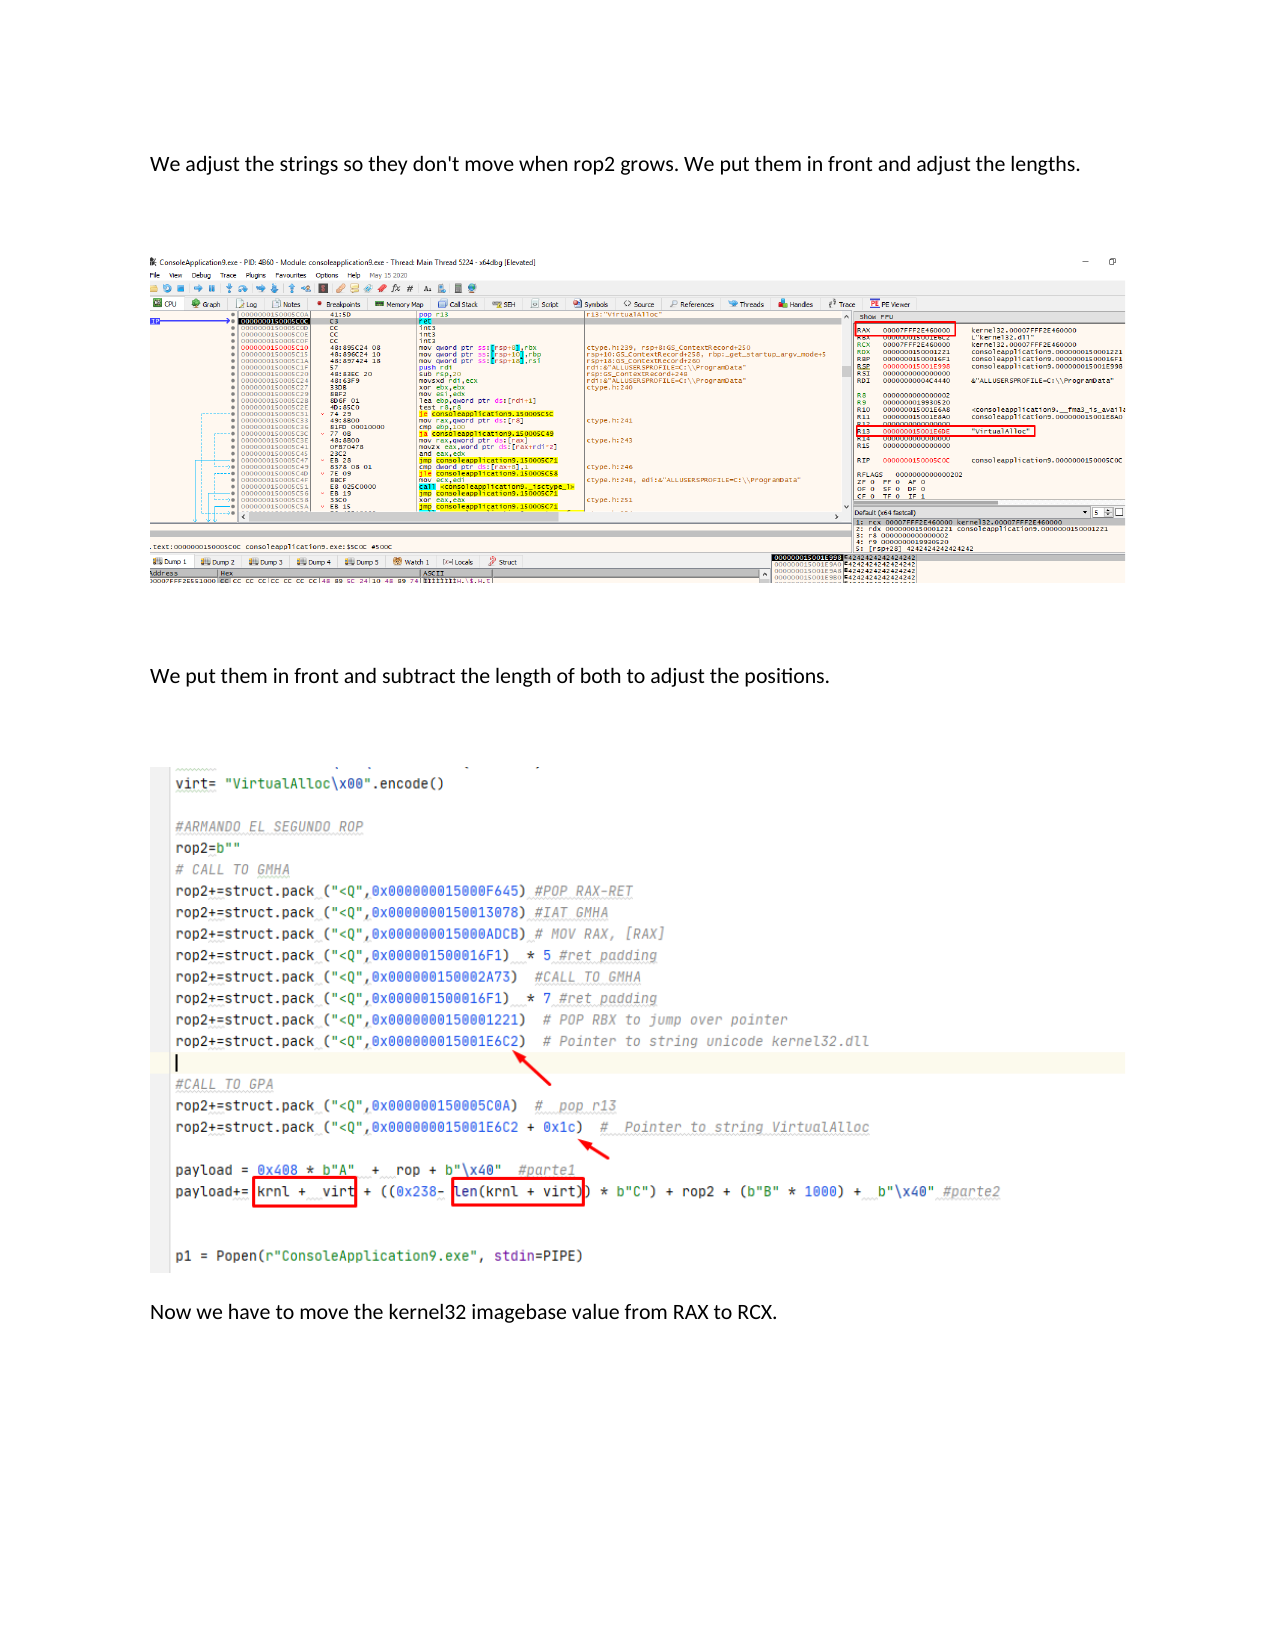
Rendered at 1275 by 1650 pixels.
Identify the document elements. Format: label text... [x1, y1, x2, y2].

text Now we have to move the kernel32 imagebase value from RAX to RCX. [150, 1298, 1125, 1325]
picture [150, 767, 1125, 1273]
text We put them in front and subtract the length of both to adjust the positions. [150, 662, 1125, 688]
picture [150, 255, 1125, 583]
text We adjust the strings so they don't move when rop2 grows. We put them in front and adjust the lengths. [150, 150, 1125, 177]
